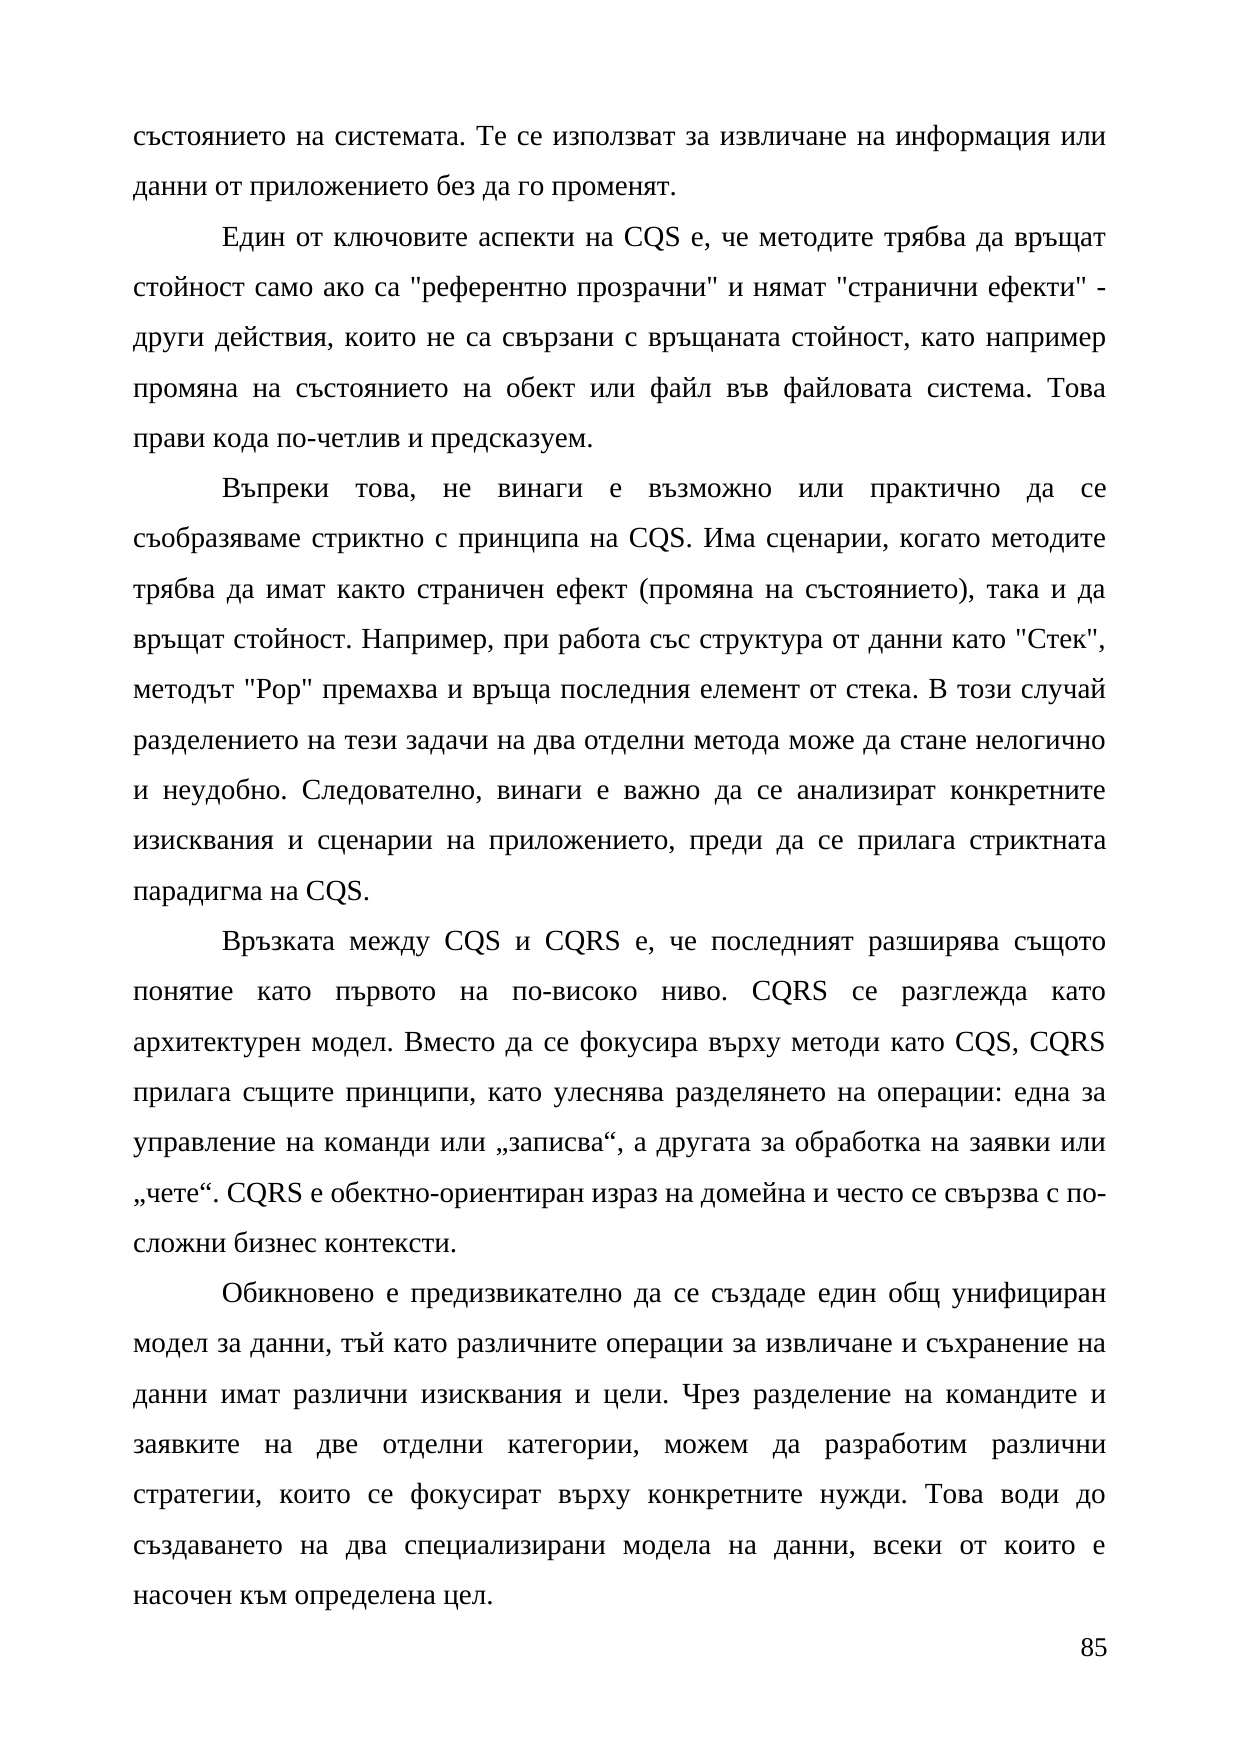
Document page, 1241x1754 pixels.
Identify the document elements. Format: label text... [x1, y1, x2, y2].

text Обикновено е предизвикателно да се създаде един общ унифициран модел за данни, тъй като различните операции за извличане и съхранение на данни имат различни изисквания и цели. Чрез разделение на командите и заявките на две отделни категории, можем да разработим различни стратегии, които се фокусират върху конкретните нужди. Това води до създаването на два специализирани модела на данни, всеки от които е насочен към определена цел. [133, 1275, 1107, 1611]
text Един от ключовите аспекти на CQS е, че методите трябва да връщат стойност само ако са "референтно прозрачни" и нямат "странични ефекти" - други действия, които не са свързани с връщаната стойност, като например промяна на състоянието на обект или файл във файловата система. Това прави кода по-четлив и предсказуем. [133, 219, 1107, 453]
text Връзката между CQS и CQRS е, че последният разширява същото понятие като първото на по-високо ниво. CQRS се разглежда като архитектурен модел. Вместо да се фокусира върху методи като CQS, CQRS прилага същите принципи, като улеснява разделянето на операции: една за управление на команди или „записва“, а другата за обработка на заявки или „чете“. CQRS е обектно-ориентиран израз на домейна и често се свързва с по-сложни бизнес контексти. [133, 923, 1107, 1258]
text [133, 118, 1107, 202]
text Въпреки това, не винаги е възможно или практично да се съобразяваме стриктно с принципа на CQS. Има сценарии, когато методите трябва да имат както страничен ефект (промяна на състоянието), така и да връщат стойност. Например, при работа със структура от данни като "Стек", методът "Pop" премахва и връща последния елемент от стека. В този случай разделението на тези задачи на два отделни метода може да стане нелогично и неудобно. Следователно, винаги е важно да се анализират конкретните изисквания и сценарии на приложението, преди да се прилага стриктната парадигма на CQS. [133, 470, 1107, 906]
